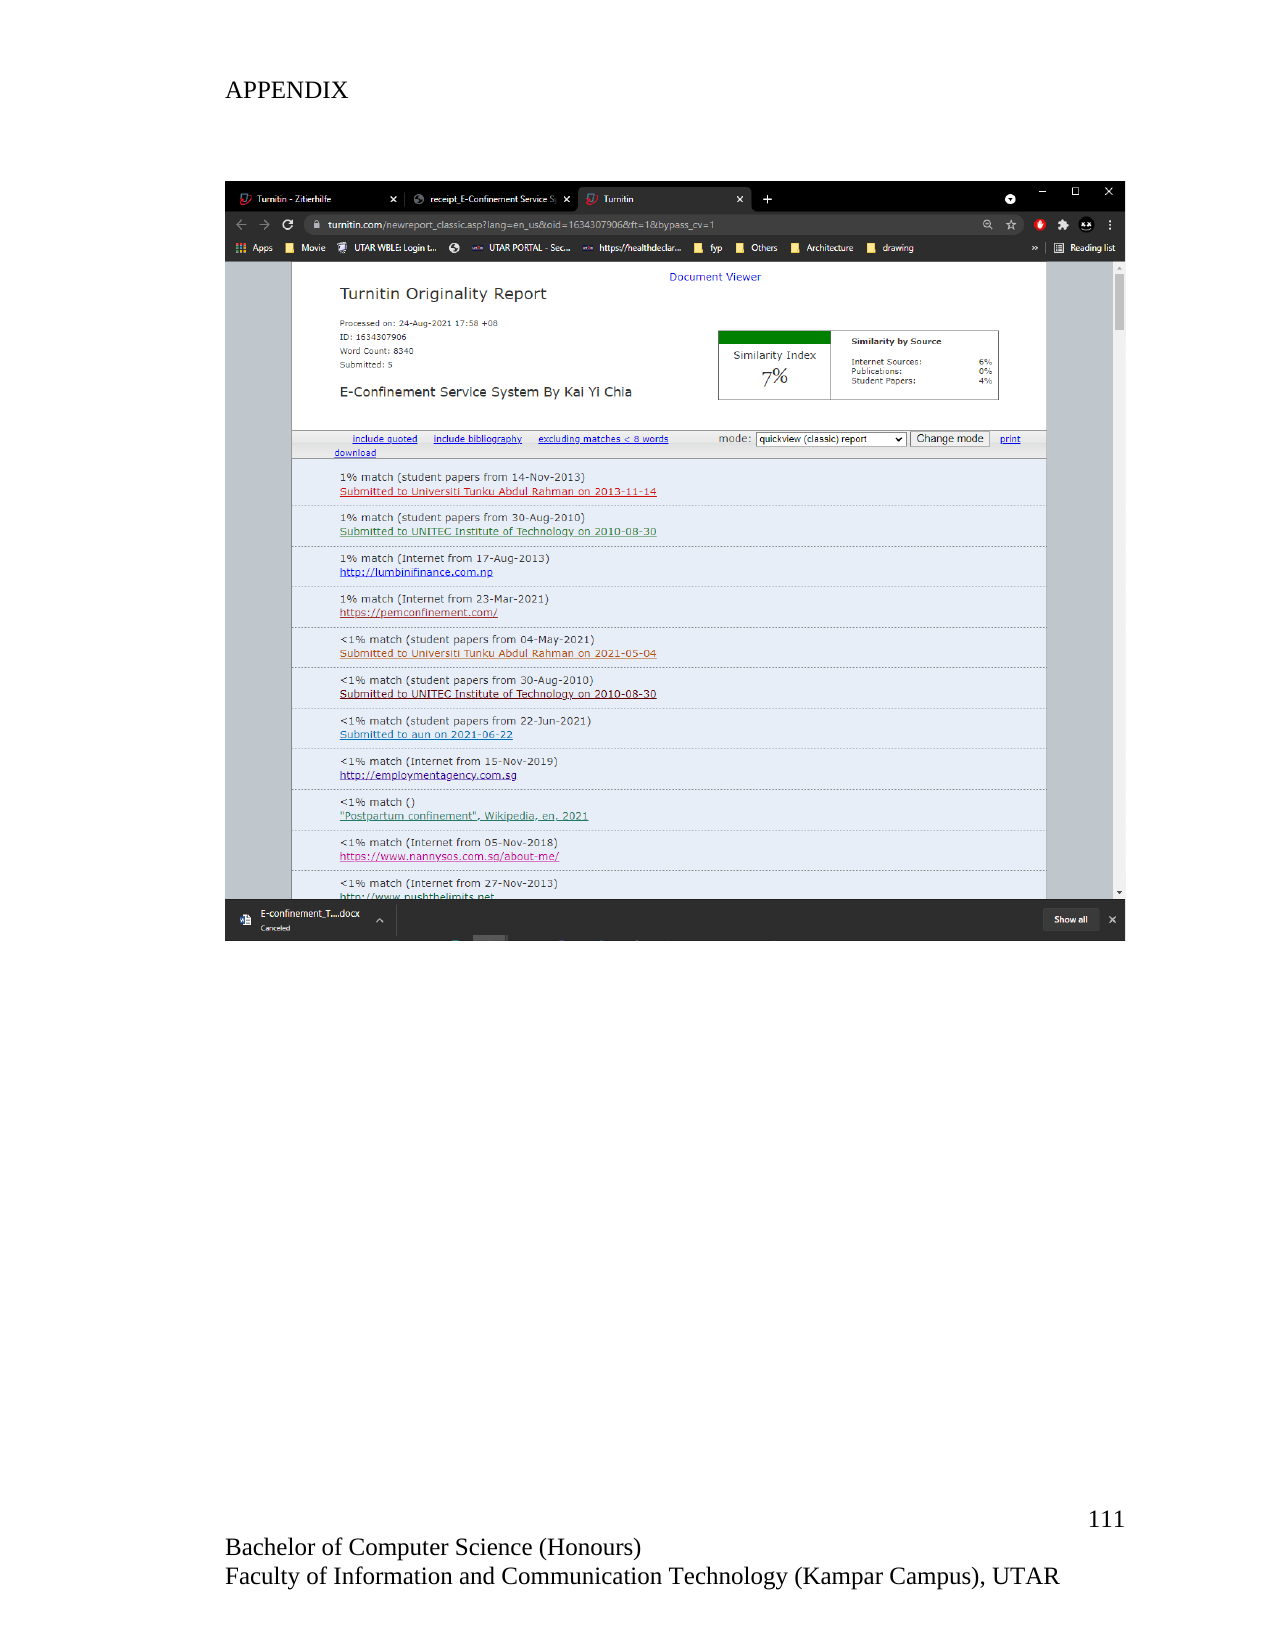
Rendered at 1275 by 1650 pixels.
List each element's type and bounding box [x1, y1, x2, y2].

picture [225, 181, 1125, 941]
